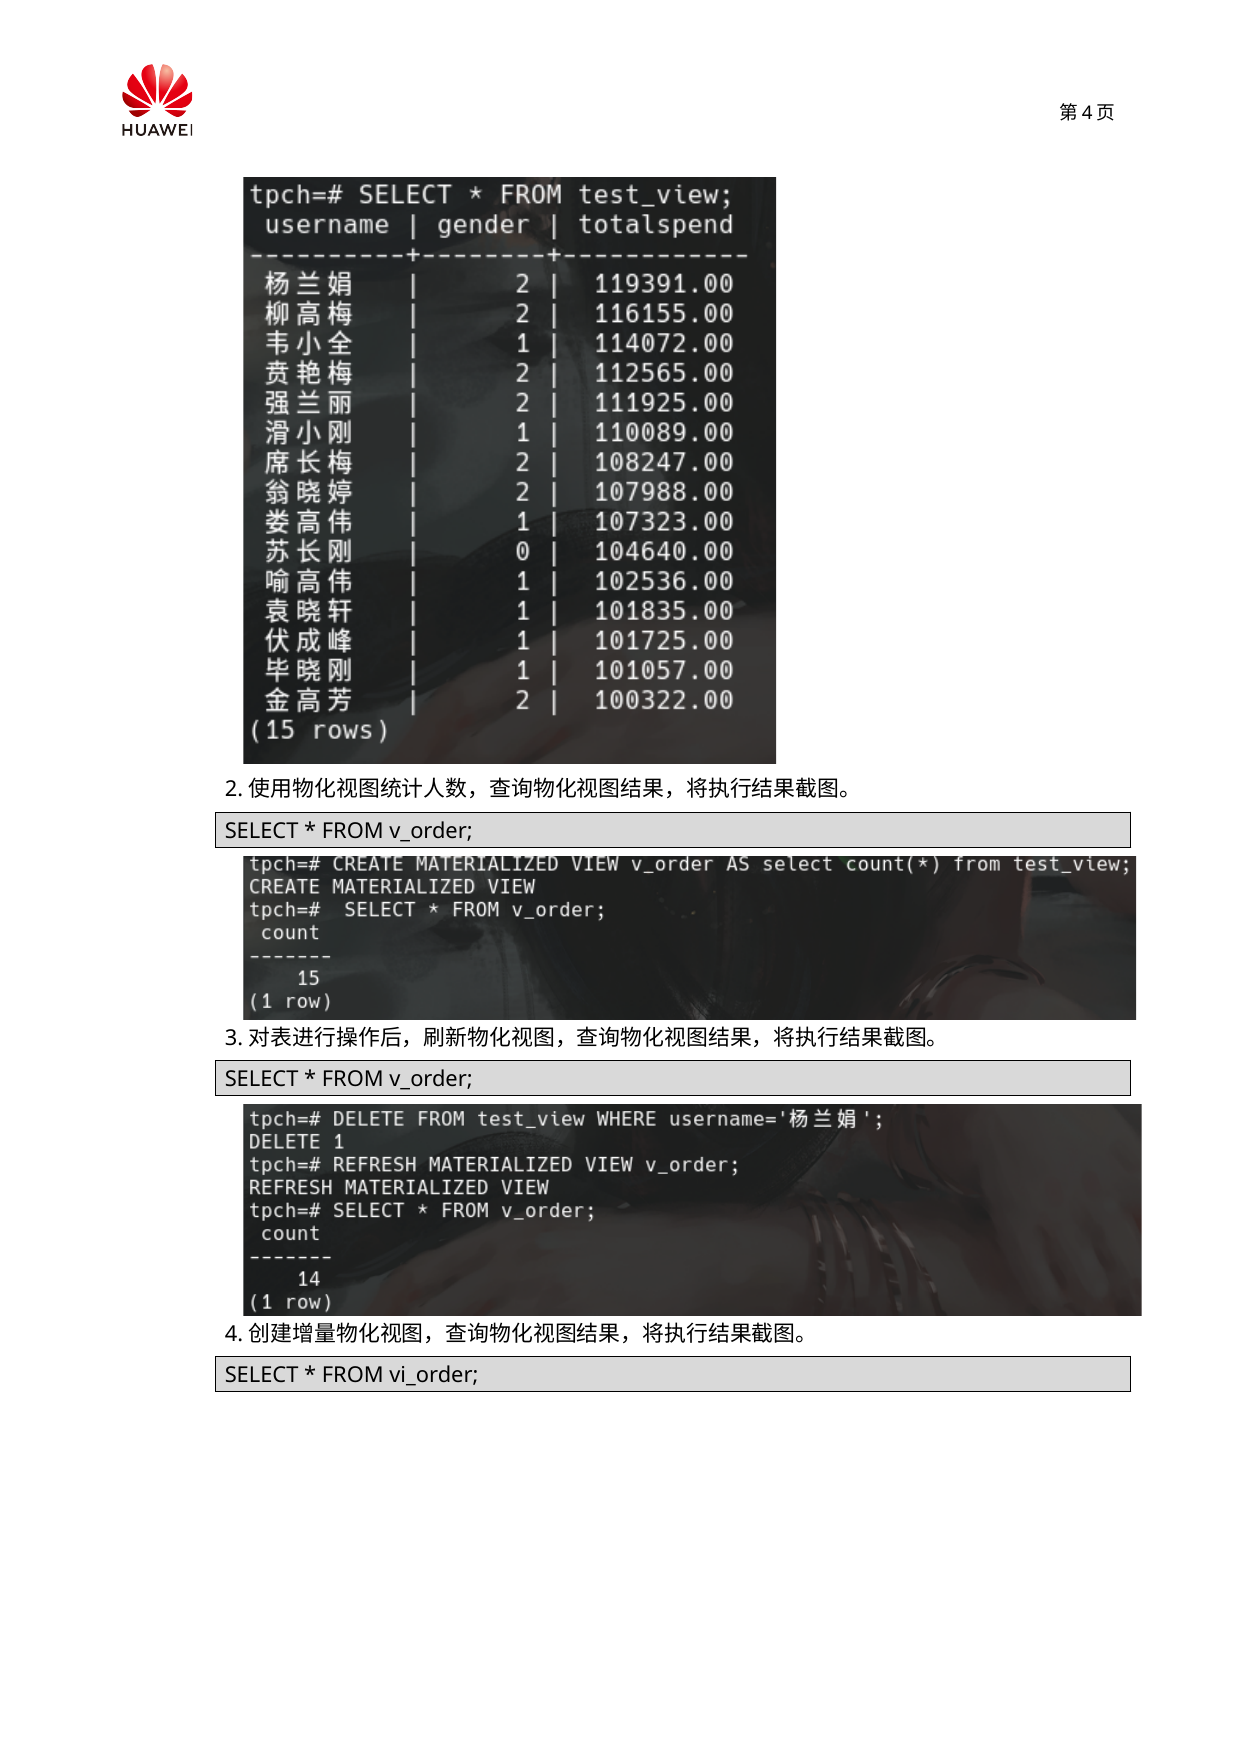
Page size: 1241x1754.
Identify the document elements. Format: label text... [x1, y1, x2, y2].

text SELECT * FROM v_order; [216, 813, 1130, 847]
text SELECT * FROM v_order; [216, 1061, 1130, 1095]
text 2. 使用物化视图统计人数，查询物化视图结果，将执行结果截图。 [224, 771, 1122, 803]
text 3. 对表进行操作后，刷新物化视图，查询物化视图结果，将执行结果截图。 [224, 856, 1122, 1051]
text SELECT * FROM vi_order; [216, 1357, 1130, 1391]
text 4. 创建增量物化视图，查询物化视图结果，将执行结果截图。 [224, 1104, 1122, 1347]
picture [122, 64, 193, 136]
